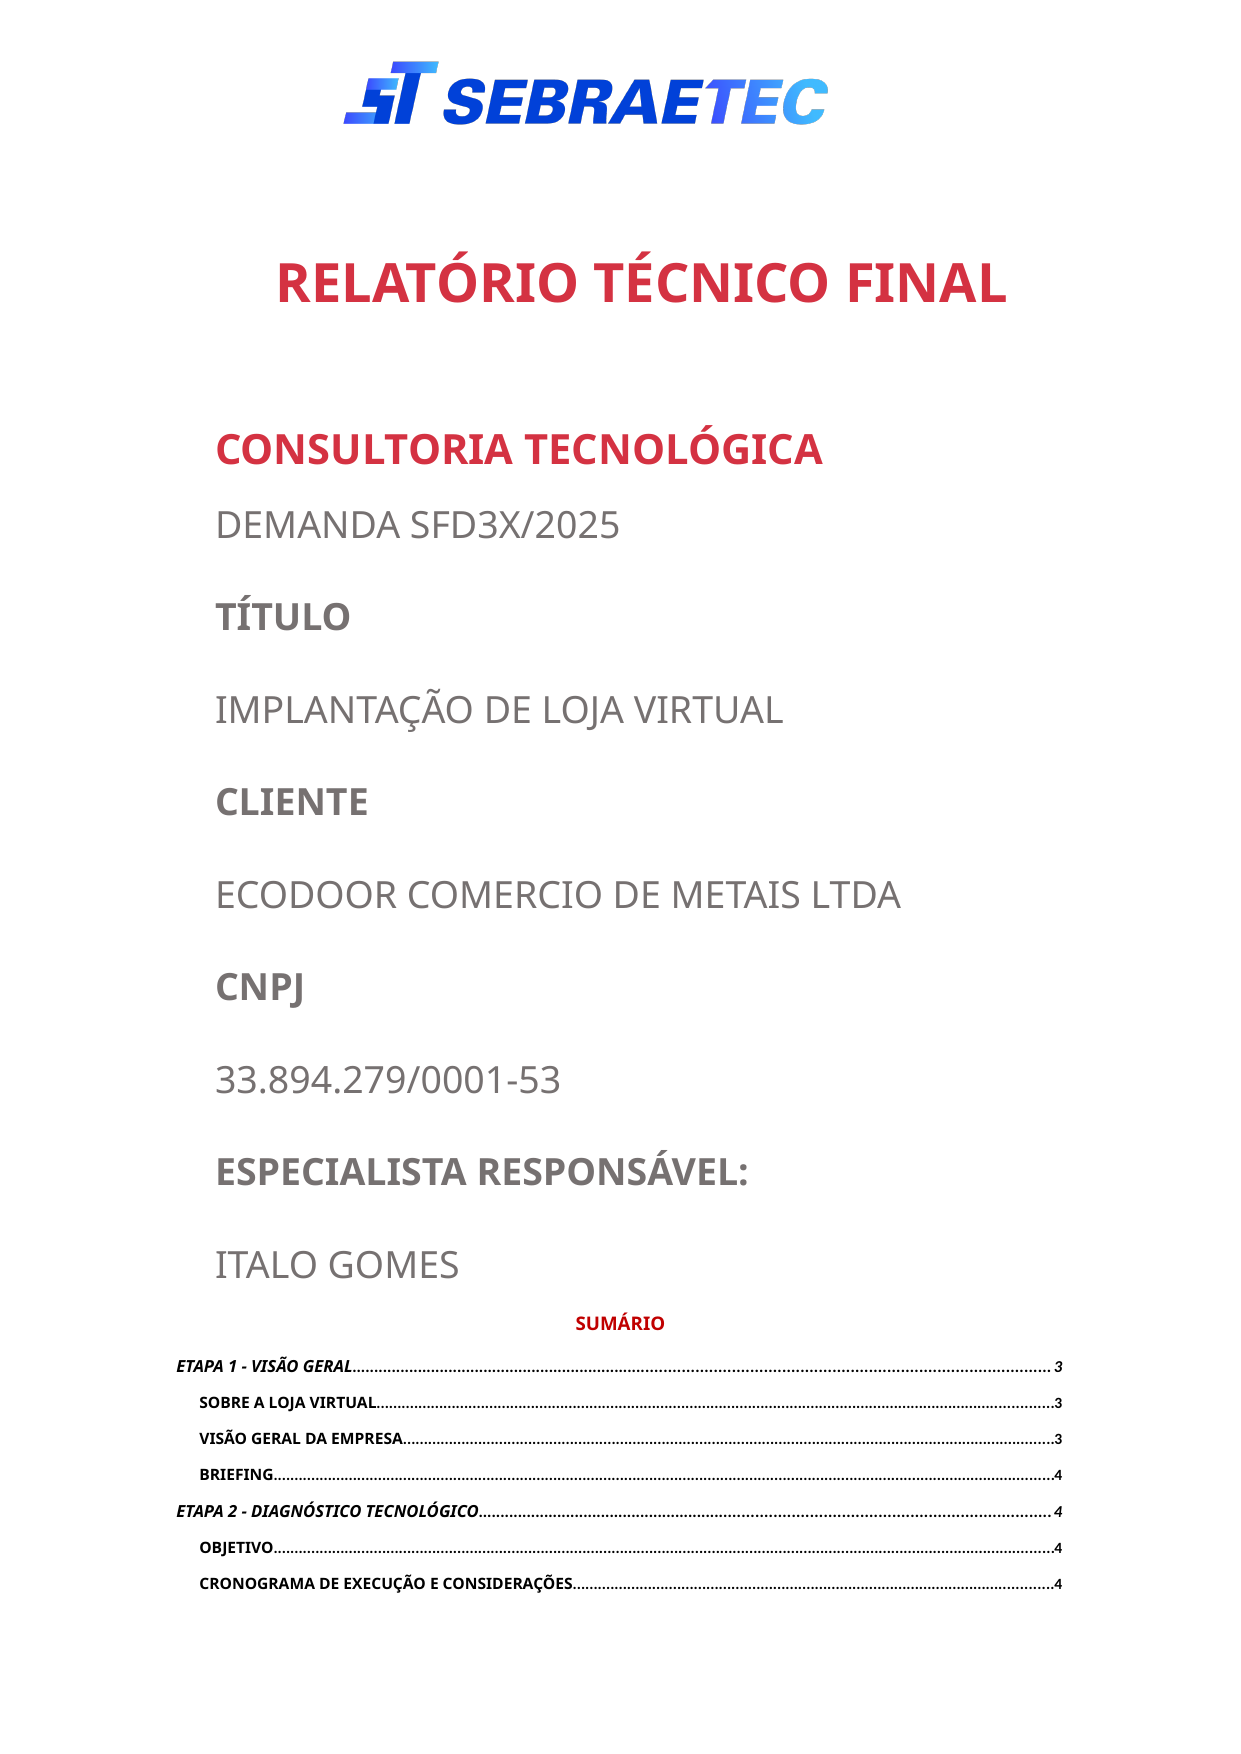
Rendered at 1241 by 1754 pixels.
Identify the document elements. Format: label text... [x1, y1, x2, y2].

text SUMÁRIO [177, 1310, 1063, 1336]
text ITALO GOMES [215, 1238, 1055, 1289]
picture [302, 48, 869, 146]
text especialista responsável: [215, 1146, 1055, 1197]
text IMPLANTAÇÃO DE LOJA VIRTUAL [215, 683, 1055, 734]
text ECODOOR COMERCIO DE METAIS LTDA [215, 868, 1055, 919]
text CONSULTORIA TECNOLÓGICA [215, 420, 1055, 477]
text DEMANDA SFD3X/2025 [215, 498, 1055, 549]
text CLIENTE [215, 776, 1055, 827]
text TÍTULO [215, 591, 1055, 642]
text 33.894.279/0001-53 [215, 1053, 1055, 1104]
text RELATÓRIO TÉCNICO FINAL [215, 244, 1055, 318]
text CNPJ [215, 961, 1055, 1012]
